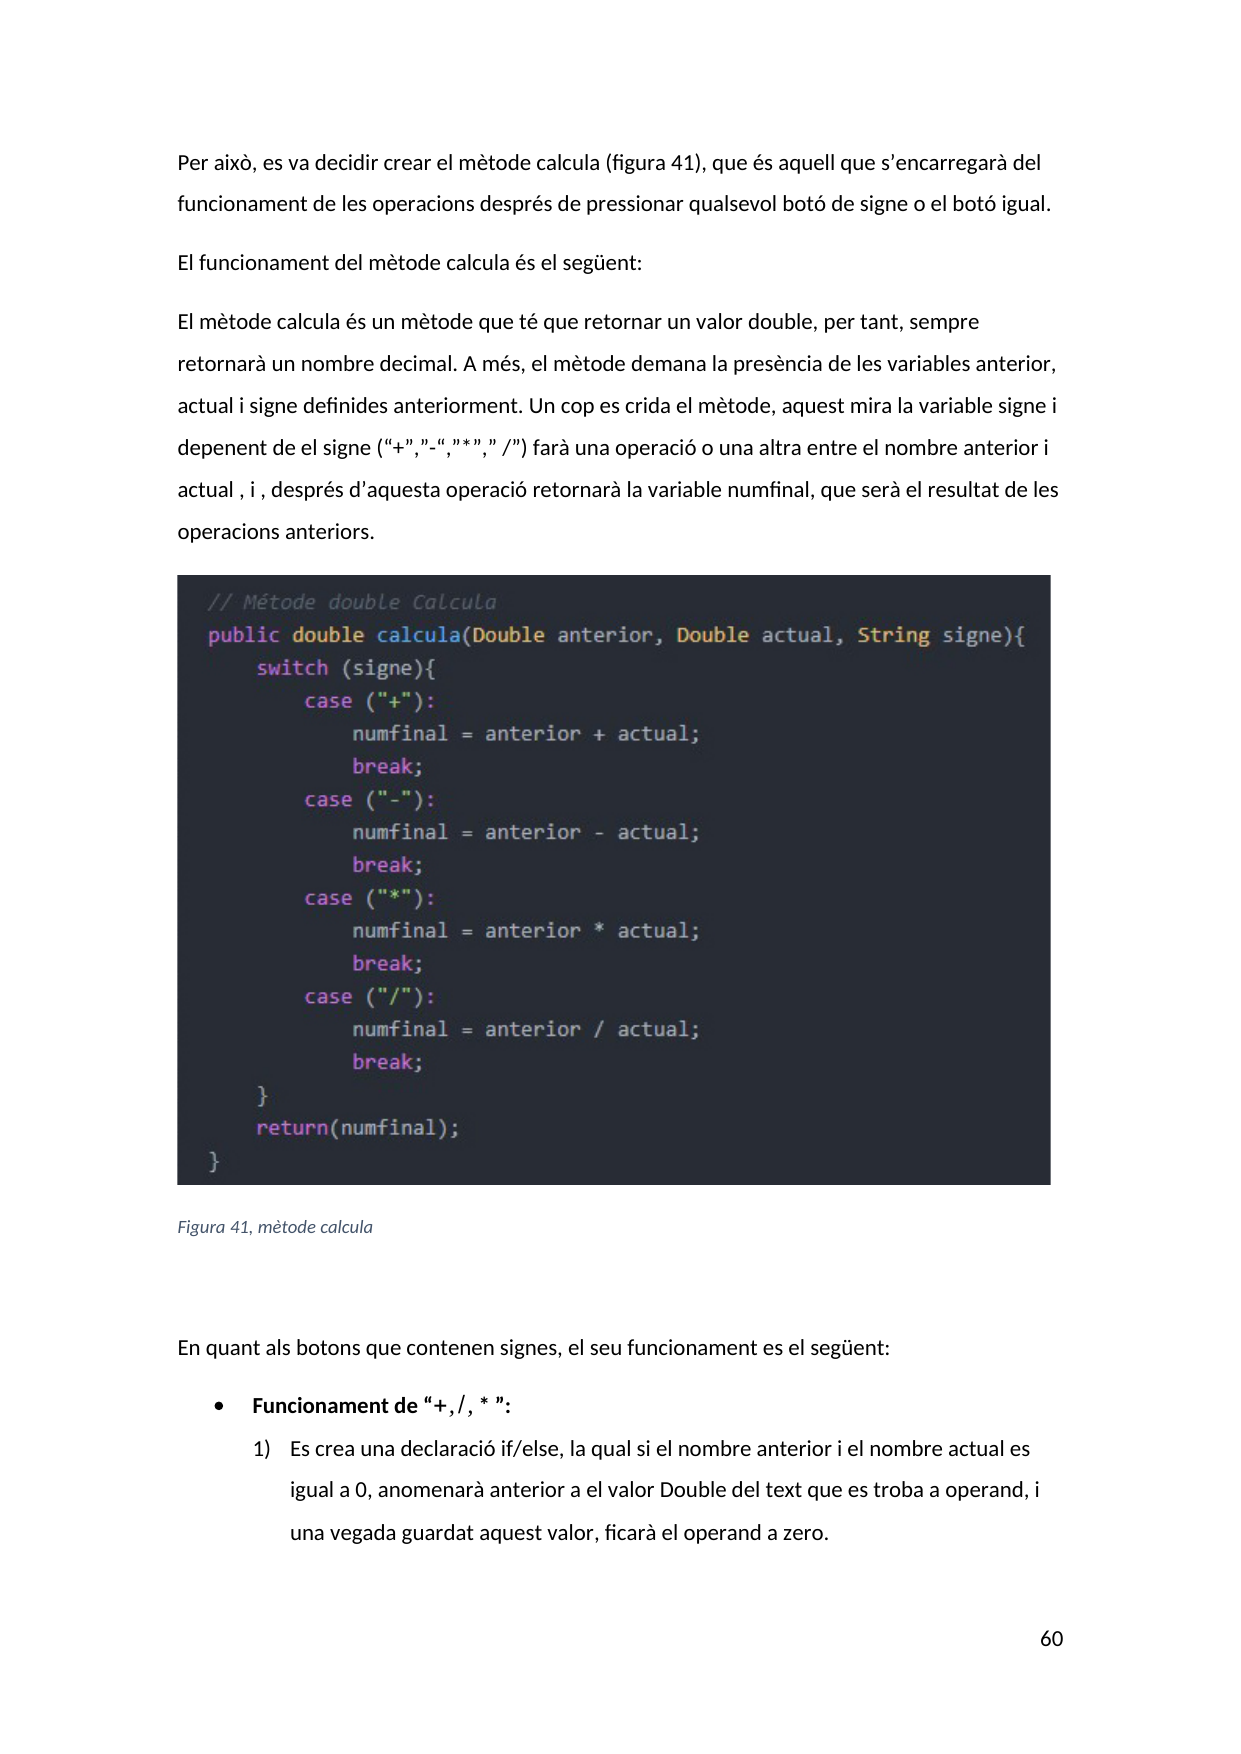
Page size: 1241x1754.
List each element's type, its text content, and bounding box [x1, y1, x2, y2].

text En quant als botons que contenen signes, el seu funcionament es el següent: [177, 1333, 1063, 1361]
text El mètode calcula és un mètode que té que retornar un valor double, per tant, sempre retornarà un nombre decimal. A més, el mètode demana la presència de les variables anterior, actual i signe definides anteriorment. Un cop es crida el mètode, aquest mira la variable signe i depenent de el signe (“+”,”-“,”*”,” /”) farà una operació o una altra entre el nombre anterior i actual , i , després d’aquesta operació retornarà la variable numfinal, que serà el resultat de les operacions anteriors. [177, 307, 1063, 545]
list Es crea una declaració if/else, la qual si el nombre anterior i el nombre actual es igual a 0, anomenarà anterior a el valor Double del text que es troba a operand, i una vegada guardat aquest valor, ficarà el operand a zero. [252, 1434, 1063, 1546]
picture [177, 575, 1051, 1185]
text Per això, es va decidir crear el mètode calcula (figura 41), que és aquell que s’encarregarà del funcionament de les operacions després de pressionar qualsevol botó de signe o el botó igual. [177, 148, 1063, 218]
list Funcionament de “ * ”: [215, 1392, 1063, 1420]
text El funcionament del mètode calcula és el següent: [177, 248, 1063, 276]
text Figura 41, mètode calcula [177, 1215, 1063, 1238]
